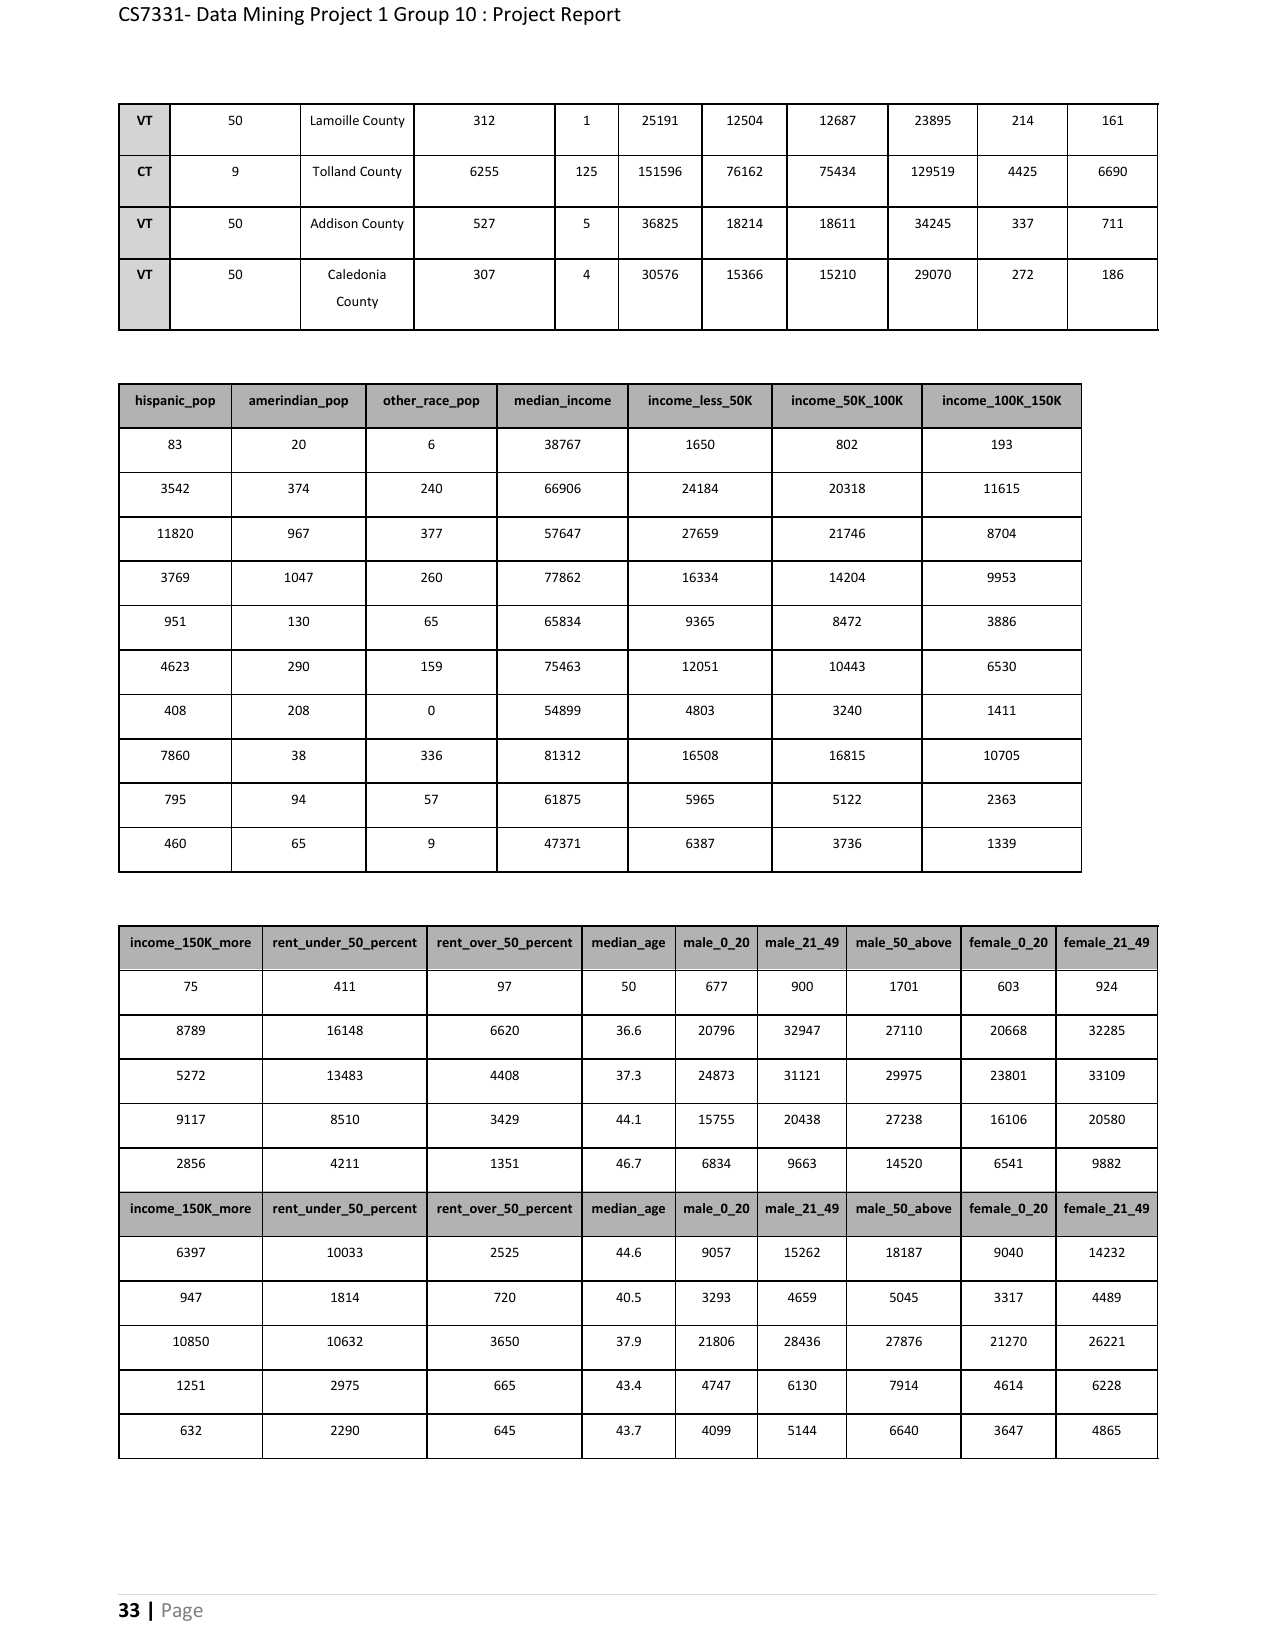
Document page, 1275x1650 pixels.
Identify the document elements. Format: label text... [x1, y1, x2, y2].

table_cell 337 [978, 208, 1067, 258]
table_cell Addison County [301, 208, 413, 258]
table_cell 66906 [498, 473, 627, 516]
table_cell 20796 [676, 1016, 757, 1058]
table_cell 1650 [629, 429, 771, 472]
table_cell 5122 [773, 784, 921, 827]
table_header rent_over_50_percent [428, 927, 581, 969]
table_cell 4425 [978, 156, 1067, 206]
table_cell 57647 [498, 518, 627, 560]
table_cell VT [120, 105, 169, 155]
table_cell median_age [583, 1193, 675, 1236]
table_cell 312 [415, 105, 554, 155]
table_cell female_21_49 [1057, 1193, 1157, 1236]
table_cell 10850 [120, 1326, 262, 1369]
table_cell 50 [171, 105, 300, 155]
table_cell 15755 [676, 1104, 757, 1147]
table_cell 0 [367, 695, 496, 738]
table_cell 75 [120, 971, 262, 1014]
table_cell 9 [171, 156, 300, 206]
table_cell 4865 [1057, 1415, 1157, 1458]
table_cell 43.7 [583, 1415, 675, 1458]
table_cell 3769 [120, 562, 231, 605]
table_cell 159 [367, 651, 496, 693]
table_cell 57 [367, 784, 496, 827]
table_cell 3736 [773, 828, 921, 871]
table_header rent_under_50_percent [263, 927, 426, 969]
table_cell 6397 [120, 1237, 262, 1280]
table_cell 38 [232, 740, 365, 782]
table_cell 9663 [758, 1149, 846, 1191]
table_header female_21_49 [1057, 927, 1157, 969]
table_cell 4099 [676, 1415, 757, 1458]
table_cell 16334 [629, 562, 771, 605]
table_cell 4489 [1057, 1282, 1157, 1324]
table_cell 15262 [758, 1237, 846, 1280]
table_cell 1814 [263, 1282, 426, 1324]
table_cell 900 [758, 971, 846, 1014]
table_cell 10033 [263, 1237, 426, 1280]
table_cell 6 [367, 429, 496, 472]
table_cell 3317 [962, 1282, 1055, 1324]
table_cell 50 [171, 260, 300, 329]
table_header median_age [583, 927, 675, 969]
table_cell 3647 [962, 1415, 1055, 1458]
table_cell 3429 [428, 1104, 581, 1147]
table_cell 37.9 [583, 1326, 675, 1369]
table_cell 3886 [923, 606, 1081, 649]
table_cell 1339 [923, 828, 1081, 871]
table_cell 11820 [120, 518, 231, 560]
table_cell 161 [1068, 105, 1157, 155]
table_cell 4803 [629, 695, 771, 738]
table_cell rent_under_50_percent [263, 1193, 426, 1236]
table_cell 20 [232, 429, 365, 472]
table_cell Lamoille County [301, 105, 413, 155]
table_cell 1251 [120, 1371, 262, 1413]
table_cell 2525 [428, 1237, 581, 1280]
table_cell 36825 [619, 208, 701, 258]
table_cell 6690 [1068, 156, 1157, 206]
table_cell 8789 [120, 1016, 262, 1058]
table_cell 377 [367, 518, 496, 560]
table_cell 40.5 [583, 1282, 675, 1324]
table_cell 9953 [923, 562, 1081, 605]
table_cell VT [120, 260, 169, 329]
table_cell 5144 [758, 1415, 846, 1458]
table_cell 11615 [923, 473, 1081, 516]
table_cell 32947 [758, 1016, 846, 1058]
table_cell 27876 [847, 1326, 960, 1369]
table_cell 240 [367, 473, 496, 516]
table_cell 6130 [758, 1371, 846, 1413]
table_cell income_150K_more [120, 1193, 262, 1236]
table_cell 5965 [629, 784, 771, 827]
table_cell 8472 [773, 606, 921, 649]
table_cell 23895 [889, 105, 977, 155]
table_cell 20668 [962, 1016, 1055, 1058]
table_cell 6541 [962, 1149, 1055, 1191]
table_cell 65834 [498, 606, 627, 649]
table_cell 65 [367, 606, 496, 649]
table_cell 4614 [962, 1371, 1055, 1413]
table_cell 4211 [263, 1149, 426, 1191]
table_cell Caledonia County [301, 260, 413, 329]
table_cell 28436 [758, 1326, 846, 1369]
table_cell 6255 [415, 156, 554, 206]
table_cell 2975 [263, 1371, 426, 1413]
table_cell 6228 [1057, 1371, 1157, 1413]
table_header median_income [498, 385, 627, 427]
table_cell 10632 [263, 1326, 426, 1369]
table_cell 193 [923, 429, 1081, 472]
table_cell 76162 [703, 156, 786, 206]
table_cell 4747 [676, 1371, 757, 1413]
table_cell 27110 [847, 1016, 960, 1058]
table_cell 720 [428, 1282, 581, 1324]
table_cell 5 [556, 208, 618, 258]
table_cell 7860 [120, 740, 231, 782]
table_cell 4659 [758, 1282, 846, 1324]
table_cell 9057 [676, 1237, 757, 1280]
table_cell 97 [428, 971, 581, 1014]
table_cell 4623 [120, 651, 231, 693]
table_cell 26221 [1057, 1326, 1157, 1369]
table_cell 43.4 [583, 1371, 675, 1413]
table_cell 5045 [847, 1282, 960, 1324]
table_cell 77862 [498, 562, 627, 605]
table_cell 33109 [1057, 1060, 1157, 1103]
table_cell 15210 [788, 260, 887, 329]
table_cell 29975 [847, 1060, 960, 1103]
table_cell CT [120, 156, 169, 206]
table_cell 14232 [1057, 1237, 1157, 1280]
table_header hispanic_pop [120, 385, 231, 427]
table_cell 38767 [498, 429, 627, 472]
table_cell 9365 [629, 606, 771, 649]
table_cell 25191 [619, 105, 701, 155]
table_cell 12687 [788, 105, 887, 155]
table_cell 2290 [263, 1415, 426, 1458]
table_cell 1047 [232, 562, 365, 605]
table_cell 8510 [263, 1104, 426, 1147]
table_cell 8704 [923, 518, 1081, 560]
table_cell 411 [263, 971, 426, 1014]
table_cell 711 [1068, 208, 1157, 258]
table_cell male_0_20 [676, 1193, 757, 1236]
table_cell 30576 [619, 260, 701, 329]
table_cell 18187 [847, 1237, 960, 1280]
table_cell 44.6 [583, 1237, 675, 1280]
table_cell 54899 [498, 695, 627, 738]
table_cell 374 [232, 473, 365, 516]
table_cell 4 [556, 260, 618, 329]
table_cell 12051 [629, 651, 771, 693]
table_cell 50 [171, 208, 300, 258]
table_cell 6640 [847, 1415, 960, 1458]
table_cell 31121 [758, 1060, 846, 1103]
table_header female_0_20 [962, 927, 1055, 969]
table_cell 9 [367, 828, 496, 871]
table_cell 18214 [703, 208, 786, 258]
table_cell 1351 [428, 1149, 581, 1191]
table_cell 21806 [676, 1326, 757, 1369]
table_cell 94 [232, 784, 365, 827]
table_cell 677 [676, 971, 757, 1014]
table_cell Tolland County [301, 156, 413, 206]
table_cell 16106 [962, 1104, 1055, 1147]
table_cell 6387 [629, 828, 771, 871]
table_cell 5272 [120, 1060, 262, 1103]
table_cell 75434 [788, 156, 887, 206]
table_cell 29070 [889, 260, 977, 329]
table_cell 6834 [676, 1149, 757, 1191]
table_cell 3542 [120, 473, 231, 516]
table_cell 1 [556, 105, 618, 155]
table_cell VT [120, 208, 169, 258]
table_cell 3240 [773, 695, 921, 738]
table_cell 75463 [498, 651, 627, 693]
table_cell 46.7 [583, 1149, 675, 1191]
table_cell 13483 [263, 1060, 426, 1103]
table_cell 14204 [773, 562, 921, 605]
table_cell 21746 [773, 518, 921, 560]
table_header other_race_pop [367, 385, 496, 427]
table_cell 208 [232, 695, 365, 738]
table_cell 61875 [498, 784, 627, 827]
table_cell 527 [415, 208, 554, 258]
table_cell 186 [1068, 260, 1157, 329]
table_cell 16148 [263, 1016, 426, 1058]
table_cell 214 [978, 105, 1067, 155]
table_cell 924 [1057, 971, 1157, 1014]
table_cell 272 [978, 260, 1067, 329]
table_header male_21_49 [758, 927, 846, 969]
table_cell 27238 [847, 1104, 960, 1147]
table_cell 50 [583, 971, 675, 1014]
table_cell 16508 [629, 740, 771, 782]
table_cell 151596 [619, 156, 701, 206]
table_cell 20438 [758, 1104, 846, 1147]
table_cell 83 [120, 429, 231, 472]
table_cell 23801 [962, 1060, 1055, 1103]
table_cell 24873 [676, 1060, 757, 1103]
table_cell 632 [120, 1415, 262, 1458]
table_cell 24184 [629, 473, 771, 516]
table_cell 81312 [498, 740, 627, 782]
table_cell 967 [232, 518, 365, 560]
table_cell male_50_above [847, 1193, 960, 1236]
table_header income_50K_100K [773, 385, 921, 427]
table_cell 4408 [428, 1060, 581, 1103]
table_cell 1701 [847, 971, 960, 1014]
table_cell 3293 [676, 1282, 757, 1324]
table_cell 27659 [629, 518, 771, 560]
table_cell 645 [428, 1415, 581, 1458]
table_cell 460 [120, 828, 231, 871]
table_header male_50_above [847, 927, 960, 969]
table_cell 129519 [889, 156, 977, 206]
table_cell 2856 [120, 1149, 262, 1191]
table_cell 802 [773, 429, 921, 472]
table_cell 15366 [703, 260, 786, 329]
table_cell 44.1 [583, 1104, 675, 1147]
table_cell male_21_49 [758, 1193, 846, 1236]
table_cell 10443 [773, 651, 921, 693]
table_cell 3650 [428, 1326, 581, 1369]
table_cell 603 [962, 971, 1055, 1014]
table_cell 6530 [923, 651, 1081, 693]
table_cell 36.6 [583, 1016, 675, 1058]
table_cell 408 [120, 695, 231, 738]
table_cell 290 [232, 651, 365, 693]
table_cell 20318 [773, 473, 921, 516]
table_cell 2363 [923, 784, 1081, 827]
table_cell 14520 [847, 1149, 960, 1191]
table_cell 665 [428, 1371, 581, 1413]
table_cell 37.3 [583, 1060, 675, 1103]
table_cell 9882 [1057, 1149, 1157, 1191]
table_cell 336 [367, 740, 496, 782]
table_cell 21270 [962, 1326, 1055, 1369]
table_header amerindian_pop [232, 385, 365, 427]
table_cell 130 [232, 606, 365, 649]
table_header income_less_50K [629, 385, 771, 427]
table_cell 65 [232, 828, 365, 871]
table_cell 9040 [962, 1237, 1055, 1280]
table_cell 1411 [923, 695, 1081, 738]
table_cell 307 [415, 260, 554, 329]
table_cell 9117 [120, 1104, 262, 1147]
table_cell 18611 [788, 208, 887, 258]
table_cell rent_over_50_percent [428, 1193, 581, 1236]
table_cell 16815 [773, 740, 921, 782]
table_cell 12504 [703, 105, 786, 155]
table_cell 7914 [847, 1371, 960, 1413]
table_cell 951 [120, 606, 231, 649]
table_header income_100K_150K [923, 385, 1081, 427]
table_cell 47371 [498, 828, 627, 871]
table_header income_150K_more [120, 927, 262, 969]
table_cell 260 [367, 562, 496, 605]
table_cell 10705 [923, 740, 1081, 782]
table_cell 34245 [889, 208, 977, 258]
table_cell 32285 [1057, 1016, 1157, 1058]
table_cell female_0_20 [962, 1193, 1055, 1236]
table_cell 947 [120, 1282, 262, 1324]
table_cell 795 [120, 784, 231, 827]
table_cell 20580 [1057, 1104, 1157, 1147]
table_cell 125 [556, 156, 618, 206]
table_header male_0_20 [676, 927, 757, 969]
table_cell 6620 [428, 1016, 581, 1058]
